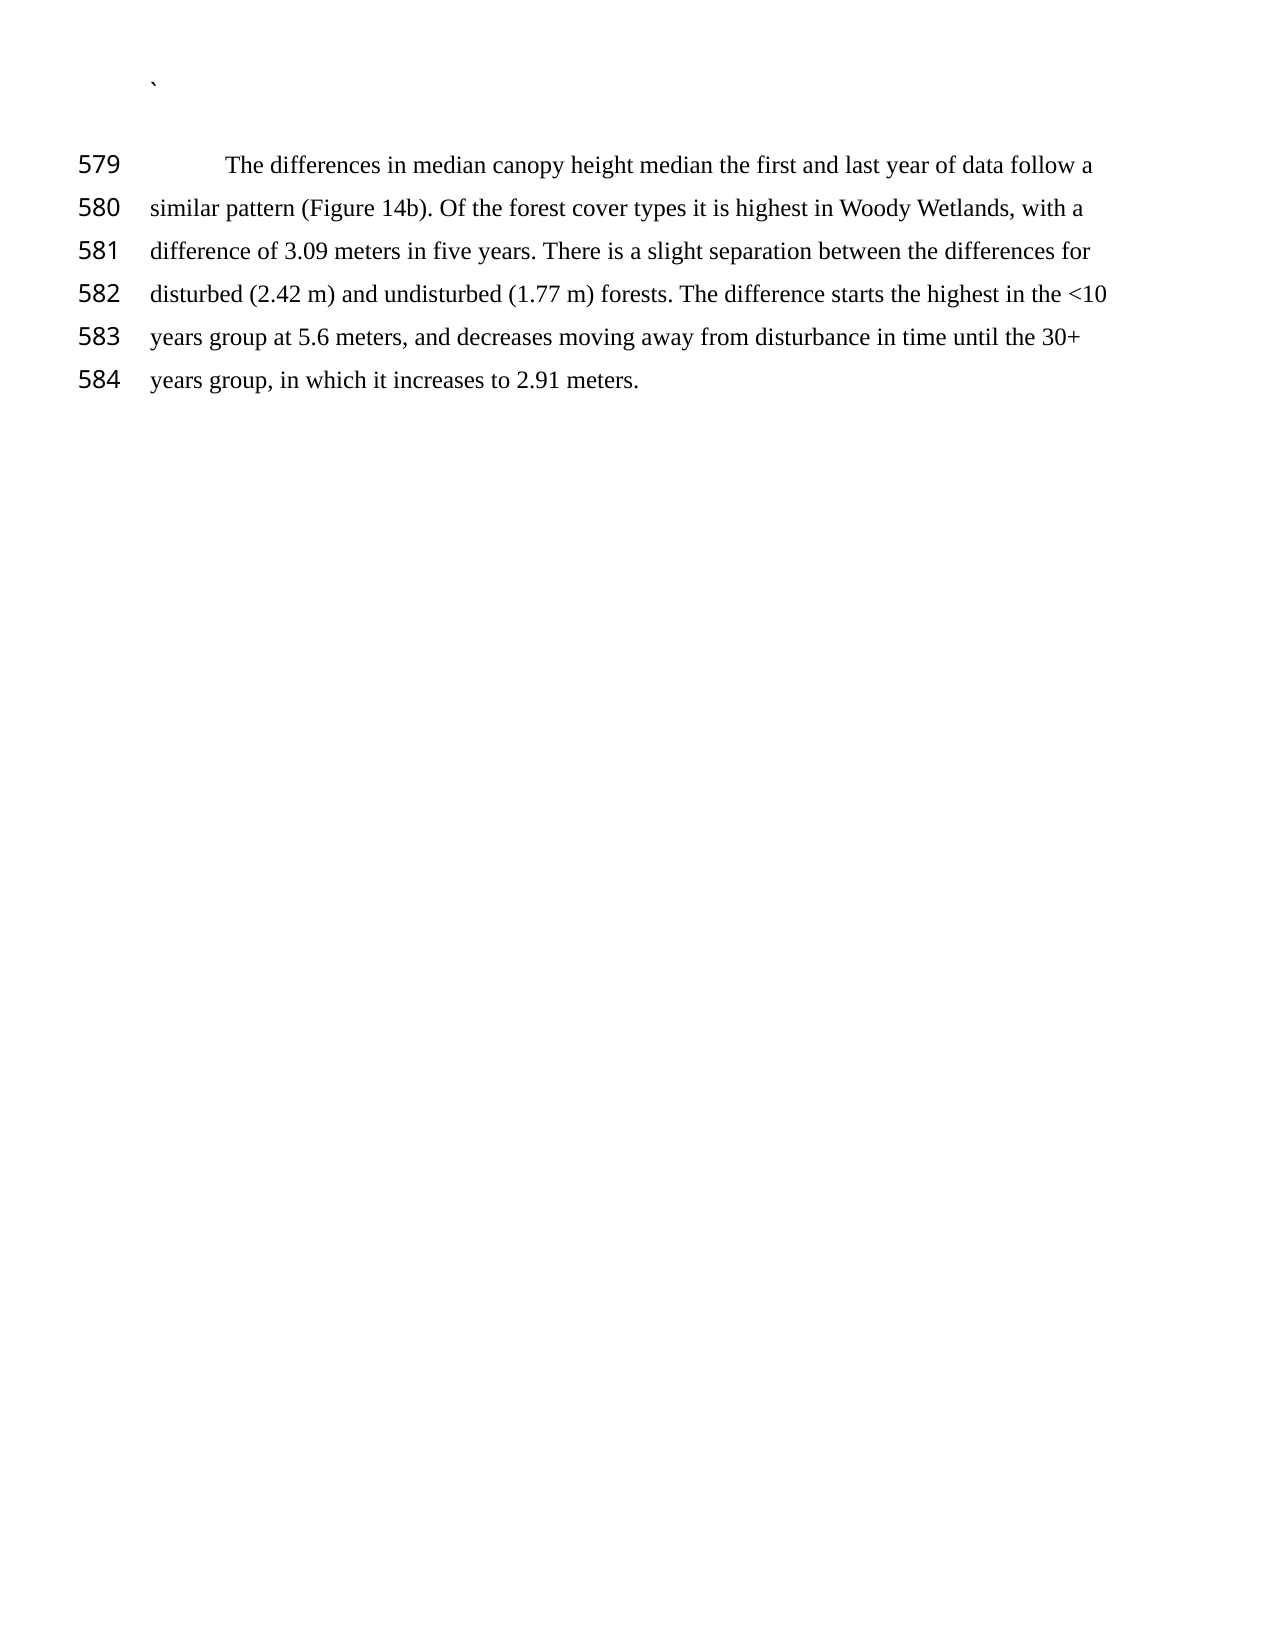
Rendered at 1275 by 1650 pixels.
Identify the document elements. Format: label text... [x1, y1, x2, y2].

text The differences in median canopy height median the first and last year of data follow a similar pattern (Figure 14b). Of the forest cover types it is highest in Woody Wetlands, with a difference of 3.09 meters in five years. There is a slight separation between the differences for disturbed (2.42 m) and undisturbed (1.77 m) forests. The difference starts the highest in the <10 years group at 5.6 meters, and decreases moving away from disturbance in time until the 30+ years group, in which it increases to 2.91 meters. [150, 150, 1125, 394]
